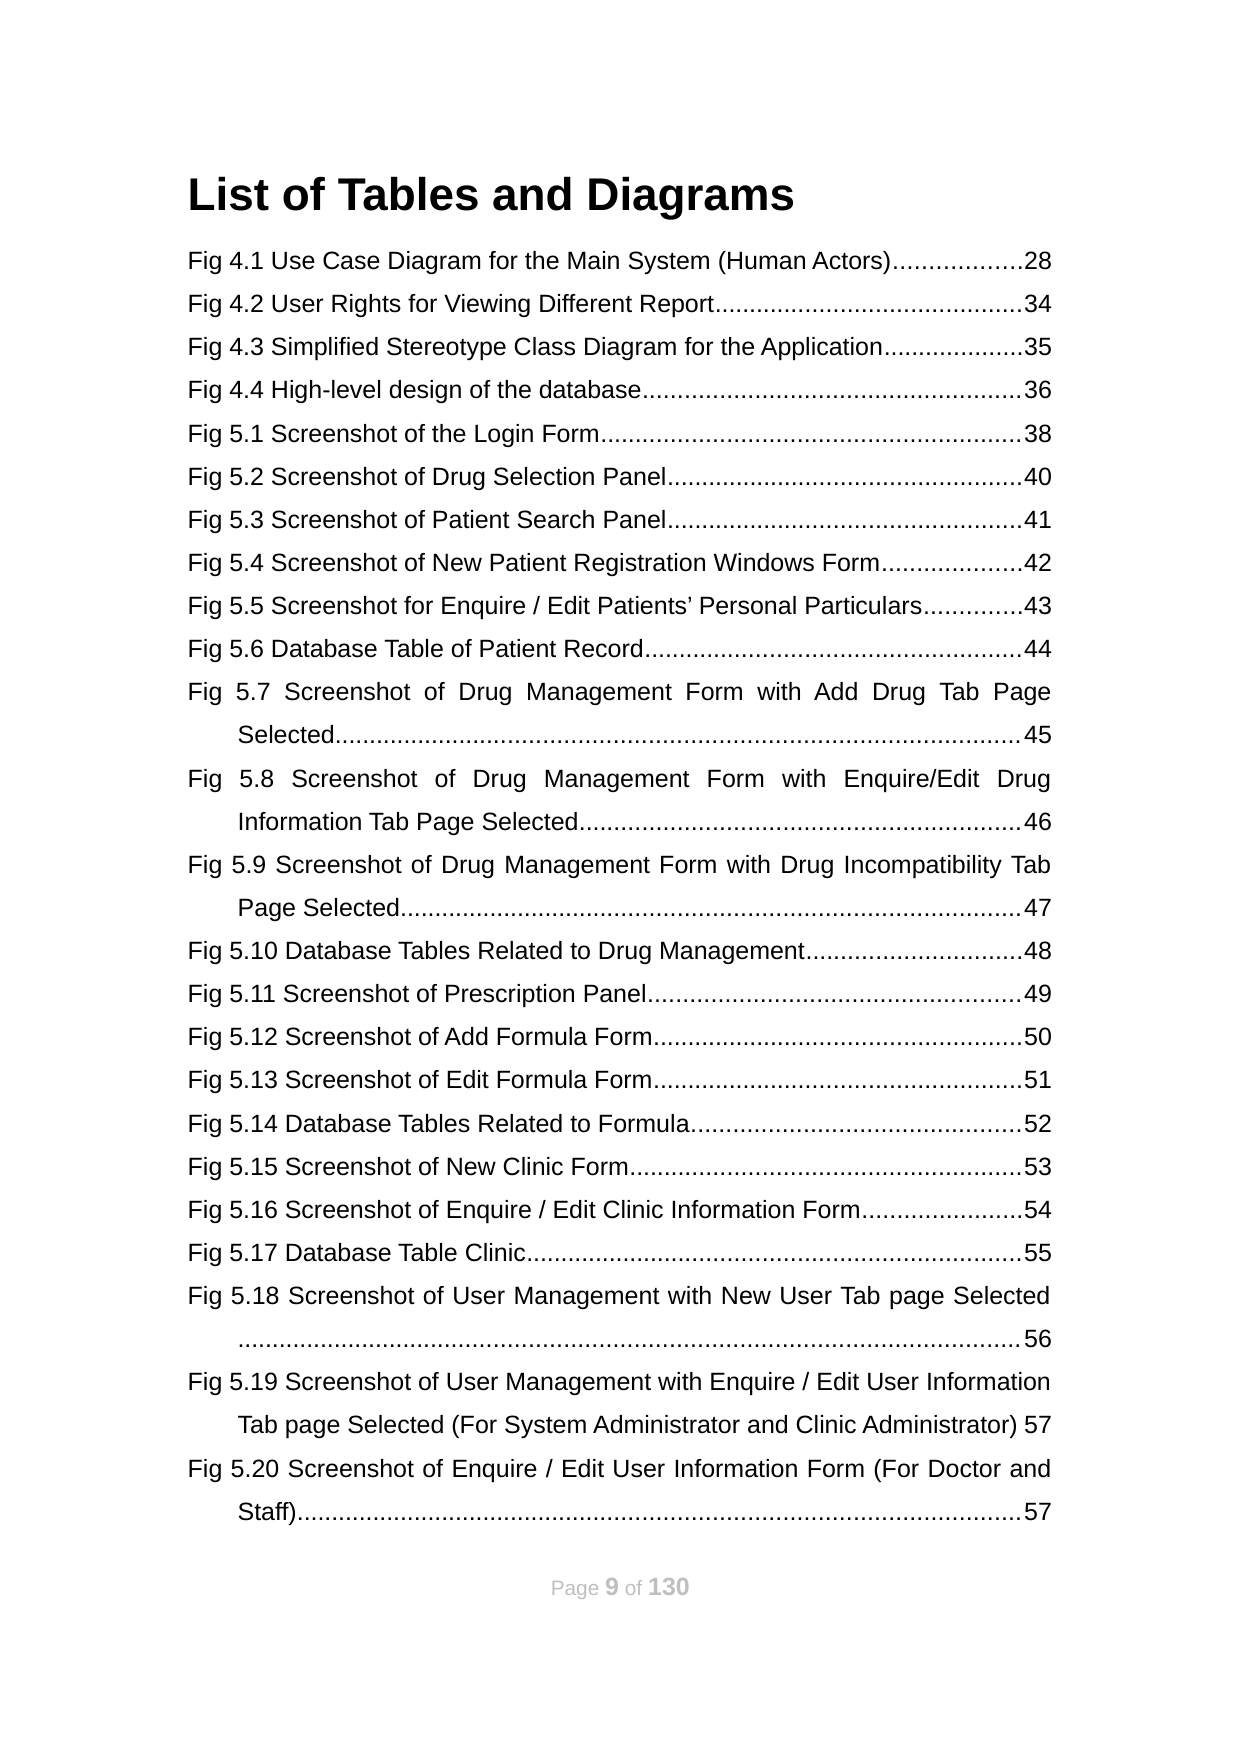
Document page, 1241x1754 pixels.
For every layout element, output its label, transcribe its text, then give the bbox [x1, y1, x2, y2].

text Fig 5.7 Screenshot of Drug Management Form with Add Drug Tab Page Selected 45 [187, 677, 1053, 749]
text Fig 5.8 Screenshot of Drug Management Form with Enquire/Edit Drug Information Tab Page Selected 46 [187, 763, 1053, 835]
text Fig 5.17 Database Table Clinic 55 [187, 1238, 1053, 1267]
text Fig 5.14 Database Tables Related to Formula 52 [187, 1108, 1053, 1137]
text Fig 5.9 Screenshot of Drug Management Form with Drug Incompatibility Tab Page Selected 47 [187, 850, 1053, 922]
text Fig 4.1 Use Case Diagram for the Main System (Human Actors) 28 [187, 246, 1053, 275]
text Fig 5.1 Screenshot of the Login Form 38 [187, 418, 1053, 447]
text Fig 5.3 Screenshot of Patient Search Panel 41 [187, 505, 1053, 533]
subtitle List of Tables and Diagrams [187, 167, 1053, 220]
text Fig 4.3 Simplified Stereotype Class Diagram for the Application 35 [187, 332, 1053, 361]
text Fig 5.15 Screenshot of New Clinic Form 53 [187, 1152, 1053, 1180]
text Fig 5.5 Screenshot for Enquire / Edit Patients’ Personal Particulars 43 [187, 591, 1053, 620]
text Fig 5.12 Screenshot of Add Formula Form 50 [187, 1022, 1053, 1051]
text Fig 5.13 Screenshot of Edit Formula Form 51 [187, 1065, 1053, 1094]
text Fig 4.2 User Rights for Viewing Different Report 34 [187, 289, 1053, 318]
text Fig 5.4 Screenshot of New Patient Registration Windows Form 42 [187, 548, 1053, 577]
text Fig 5.18 Screenshot of User Management with New User Tab page Selected 56 [187, 1281, 1053, 1353]
text Fig 5.11 Screenshot of Prescription Panel 49 [187, 979, 1053, 1008]
text Fig 5.6 Database Table of Patient Record 44 [187, 634, 1053, 663]
text Fig 5.20 Screenshot of Enquire / Edit User Information Form (For Doctor and Staff) 57 [187, 1453, 1053, 1525]
text Fig 5.16 Screenshot of Enquire / Edit Clinic Information Form 54 [187, 1195, 1053, 1223]
text Fig 5.10 Database Tables Related to Drug Management 48 [187, 936, 1053, 965]
text Fig 5.19 Screenshot of User Management with Enquire / Edit User Information Tab page Selected (For System Administrator and Clinic Administrator) 57 [187, 1367, 1053, 1439]
text Fig 5.2 Screenshot of Drug Selection Panel 40 [187, 462, 1053, 490]
text Fig 4.4 High-level design of the database 36 [187, 375, 1053, 404]
